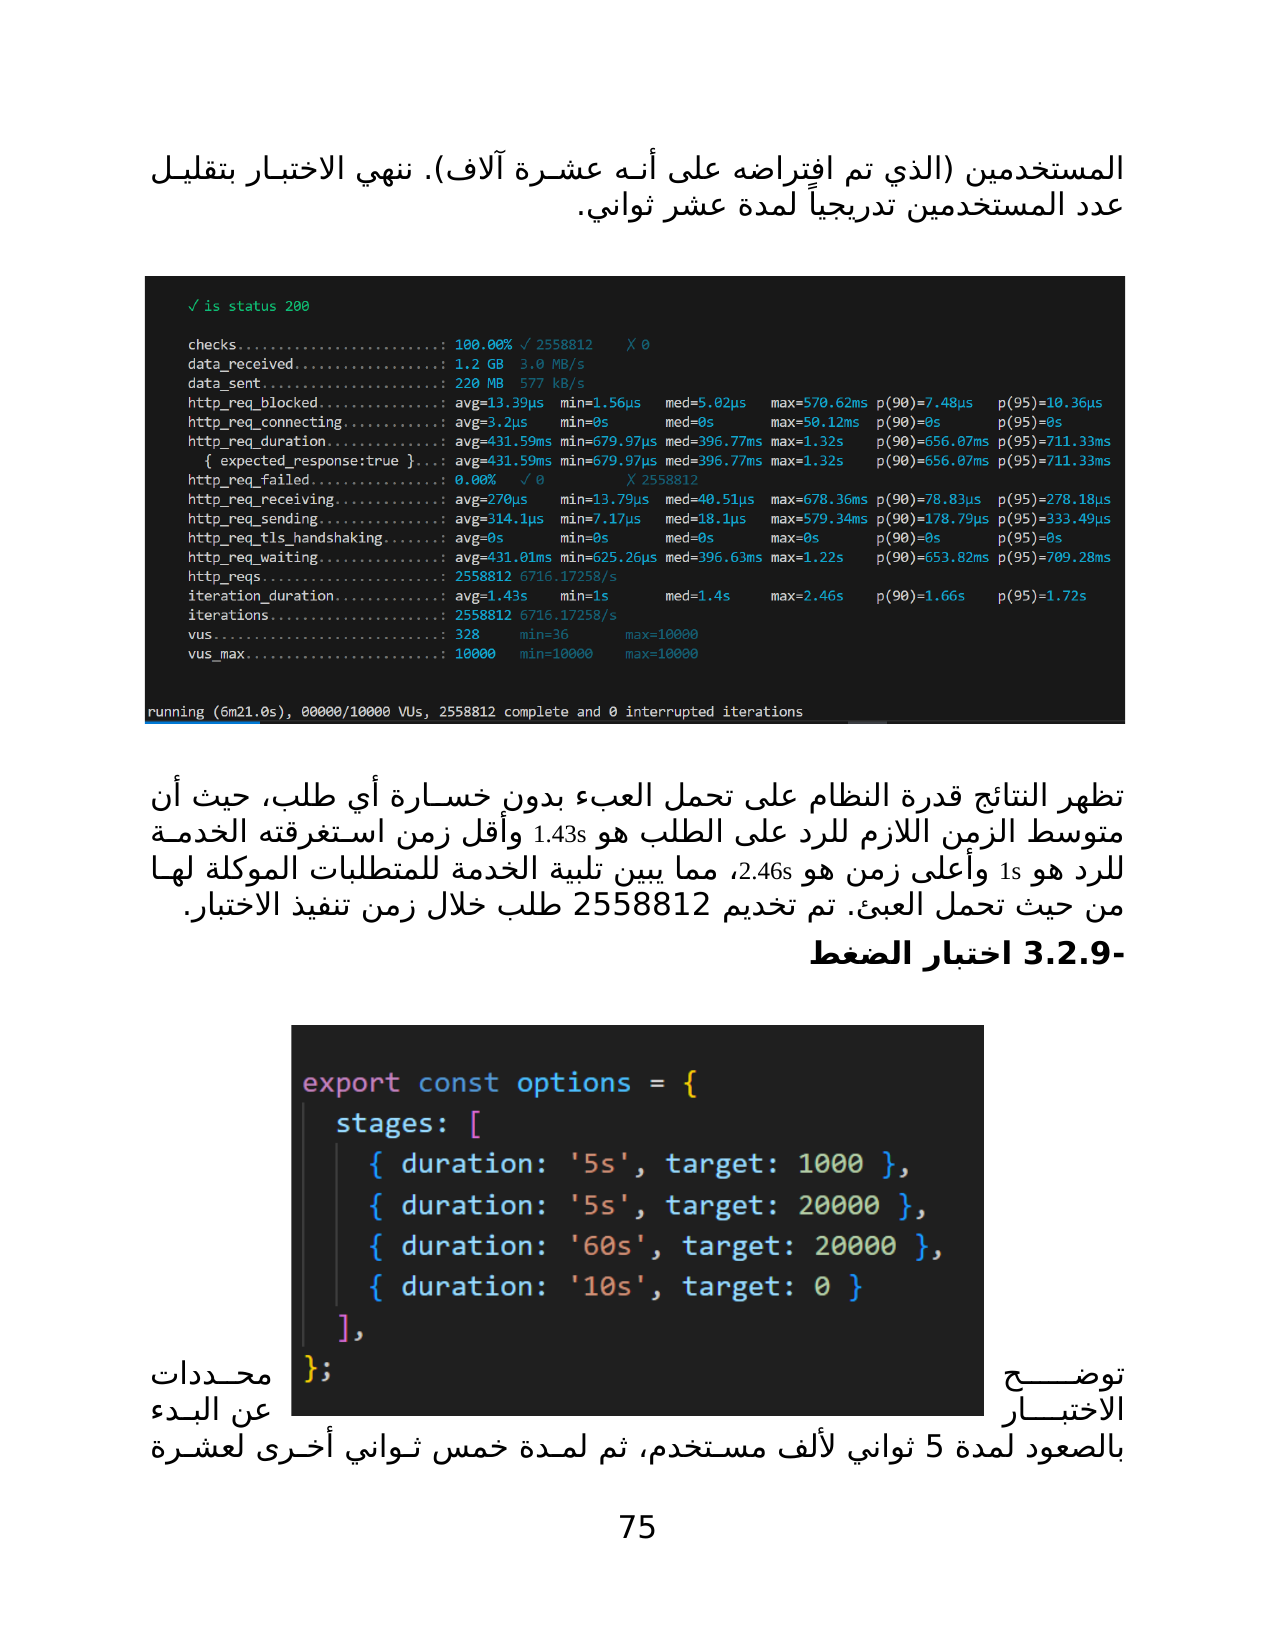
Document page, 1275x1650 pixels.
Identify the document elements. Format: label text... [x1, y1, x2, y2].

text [150, 150, 1125, 223]
text تظهر النتائج قدرة النظام على تحمل العبء بدون خسارة أي طلب، حيث أن متوسط الزمن اللازم للرد على الطلب هو 1.43s وأقل زمن استغرقته الخدمة للرد هو 1s وأعلى زمن هو 2.46s، مما يبين تلبية الخدمة للمتطلبات الموكلة لها من حيث تحمل العبئ. تم تخديم 2558812 طلب خلال زمن تنفيذ الاختبار. [150, 777, 1125, 923]
picture [291, 1025, 984, 1416]
picture [144, 276, 1125, 724]
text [150, 1355, 1125, 1464]
text -3.2.9 اختبار الضغط [150, 935, 1125, 972]
